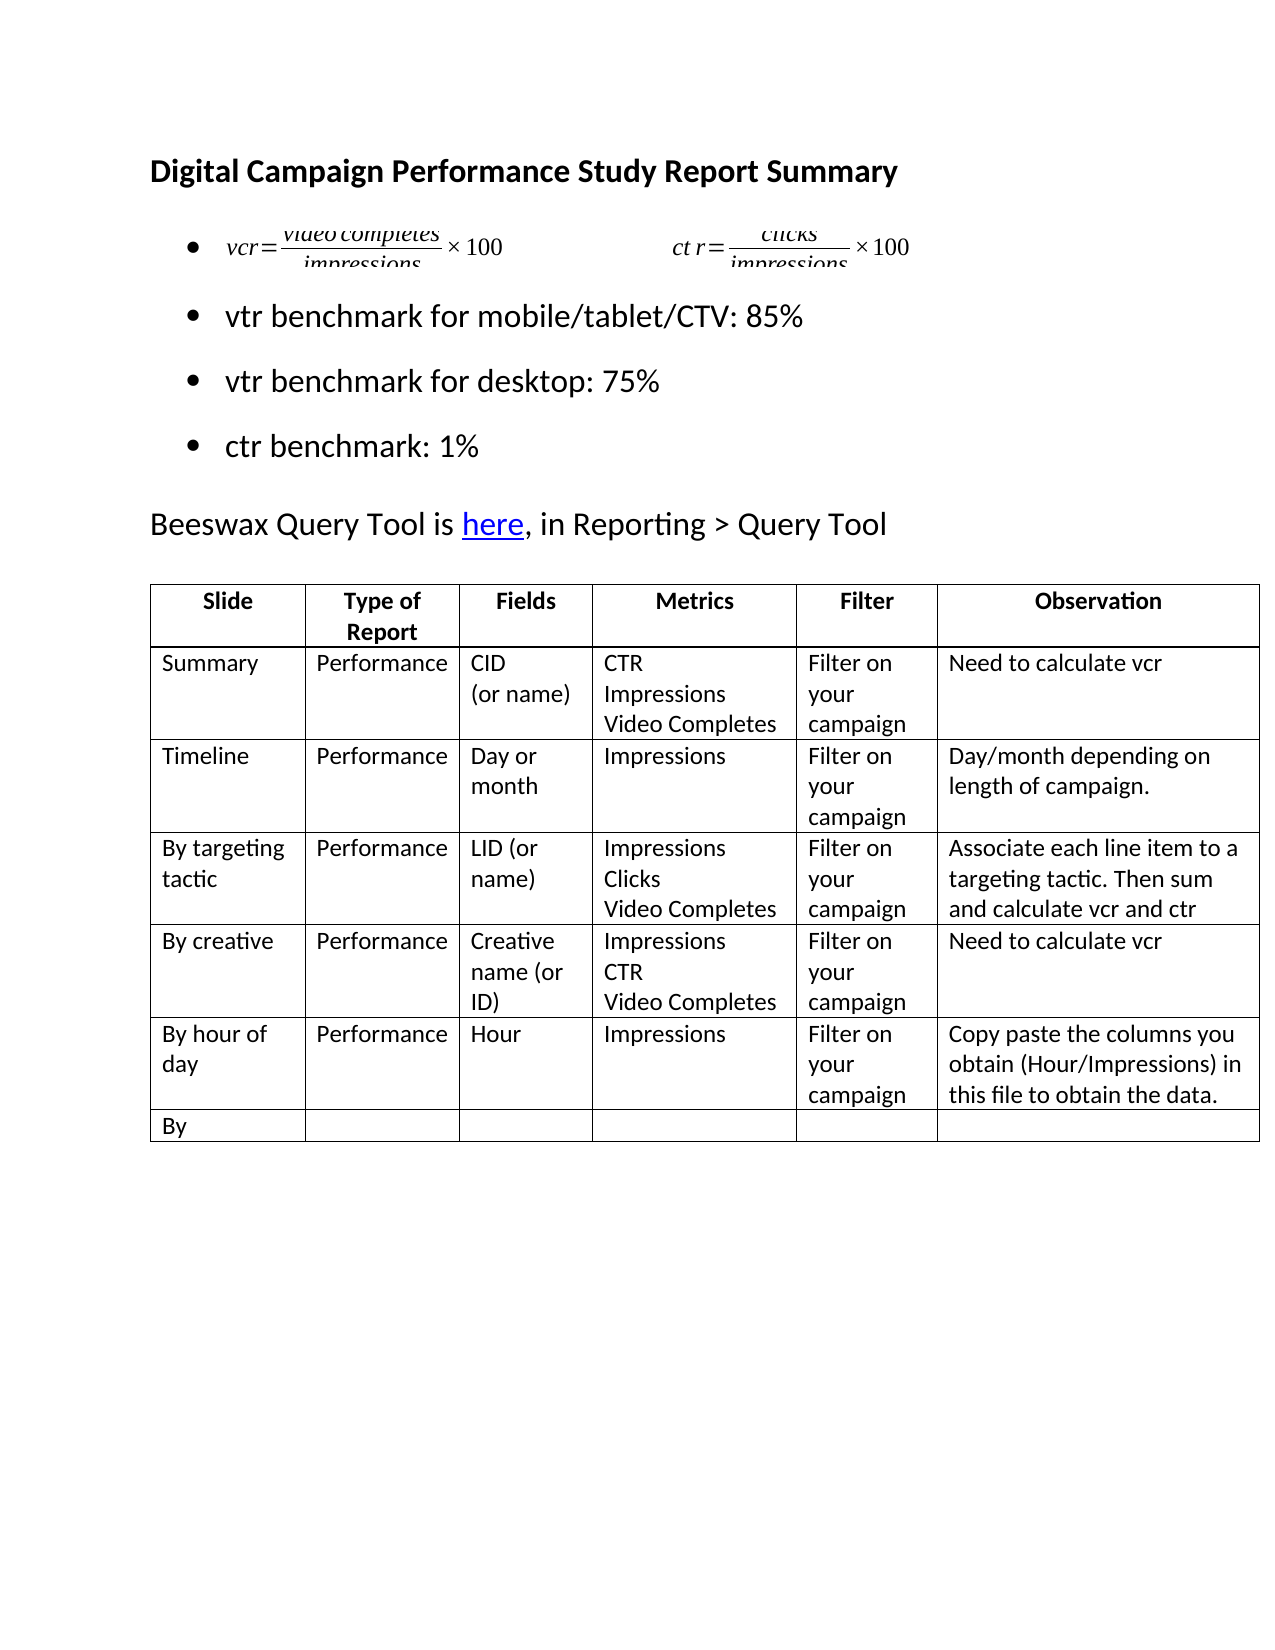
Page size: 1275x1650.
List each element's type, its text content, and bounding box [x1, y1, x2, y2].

table_header Fields [460, 585, 592, 646]
table_cell Hour [460, 1018, 592, 1109]
table_cell Impressions [593, 740, 796, 832]
table_cell Impressions CTR Video Completes [593, 925, 796, 1017]
table_cell [593, 1110, 796, 1141]
table_cell CTR Impressions Video Completes [593, 648, 796, 739]
table_cell Day or month [460, 740, 592, 832]
table_header Type of Report [306, 585, 459, 646]
table_cell [306, 1110, 459, 1141]
table_cell Impressions Clicks Video Completes [593, 833, 796, 924]
table_cell Performance [306, 925, 459, 1017]
table_header Slide [151, 585, 305, 646]
list vtr benchmark for mobile/tablet/CTV: 85% [187, 307, 1125, 332]
table_cell Need to calculate vcr [938, 648, 1259, 739]
table_cell Performance [306, 833, 459, 924]
table_cell Need to calculate vcr [938, 925, 1259, 1017]
table_cell Copy paste the columns you obtain (Hour/Impressions) in this file to obtain the data. [938, 1018, 1259, 1109]
table_cell Performance [306, 1018, 459, 1109]
table_cell Filter on your campaign [797, 833, 937, 924]
table_cell By hour of day [151, 1018, 305, 1109]
table_header Observation [938, 585, 1259, 646]
table_cell By targeting tactic [151, 833, 305, 924]
text Digital Campaign Performance Study Report Summary [150, 150, 1125, 191]
table_cell CID (or name) [460, 648, 592, 739]
table_cell Filter on your campaign [797, 925, 937, 1017]
table_cell Summary [151, 648, 305, 739]
table_cell Filter on your campaign [797, 740, 937, 832]
table_cell Day/month depending on length of campaign. [938, 740, 1259, 832]
text Beeswax Query Tool is here, in Reporting > Query Tool [150, 503, 1125, 543]
table_cell Creative name (or ID) [460, 925, 592, 1017]
list ctr benchmark: 1% [187, 438, 1125, 462]
table_cell Impressions [593, 1018, 796, 1109]
table_cell Timeline [151, 740, 305, 832]
list vtr benchmark for desktop: 75% [187, 373, 1125, 397]
table_header Metrics [593, 585, 796, 646]
table_cell LID (or name) [460, 833, 592, 924]
table_header Filter [797, 585, 937, 646]
table_cell [460, 1110, 592, 1141]
table_cell By [151, 1110, 305, 1141]
table_cell Filter on your campaign [797, 648, 937, 739]
table_cell Performance [306, 740, 459, 832]
table_cell Associate each line item to a targeting tactic. Then sum and calculate vcr and ctr [938, 833, 1259, 924]
table_cell [938, 1110, 1259, 1141]
table_cell By creative [151, 925, 305, 1017]
table_cell Filter on your campaign [797, 1018, 937, 1109]
table_cell Performance [306, 648, 459, 739]
table_cell [797, 1110, 937, 1141]
